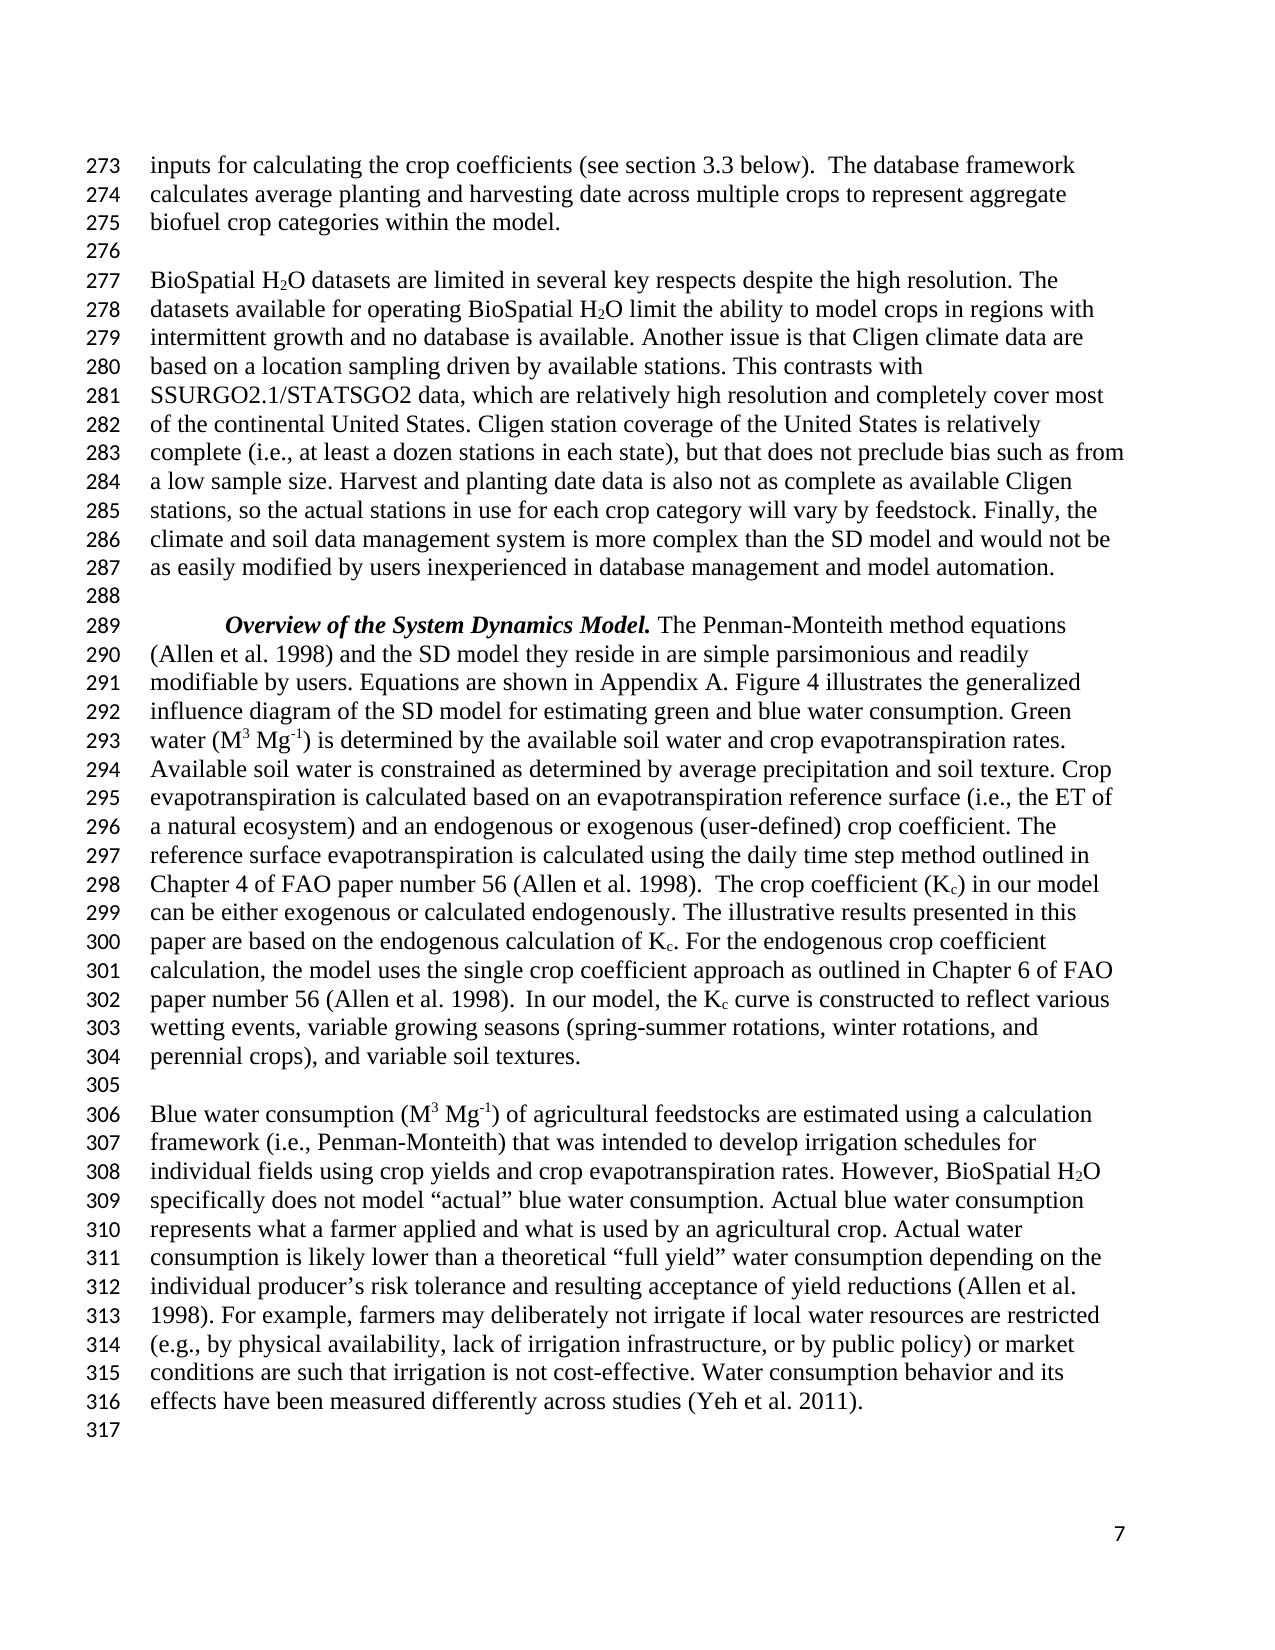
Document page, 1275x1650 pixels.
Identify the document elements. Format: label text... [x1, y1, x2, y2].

text Overview of the System Dynamics Model. The Penman-Monteith method equations (Allen et al. 1998) and the SD model they reside in are simple parsimonious and readily modifiable by users. Equations are shown in Appendix A. Figure 4 illustrates the generalized influence diagram of the SD model for estimating green and blue water consumption. Green water (M3 Mg-1) is determined by the available soil water and crop evapotranspiration rates. Available soil water is constrained as determined by average precipitation and soil texture. Crop evapotranspiration is calculated based on an evapotranspiration reference surface (i.e., the ET of a natural ecosystem) and an endogenous or exogenous (user-defined) crop coefficient. The reference surface evapotranspiration is calculated using the daily time step method outlined in Chapter 4 of FAO paper number 56 (Allen et al. 1998). The crop coefficient (Kc) in our model can be either exogenous or calculated endogenously. The illustrative results presented in this paper are based on the endogenous calculation of Kc. For the endogenous crop coefficient calculation, the model uses the single crop coefficient approach as outlined in Chapter 6 of FAO paper number 56 (Allen et al. 1998). In our model, the Kc curve is constructed to reflect various wetting events, variable growing seasons (spring-summer rotations, winter rotations, and perennial crops), and variable soil textures. [150, 610, 1125, 1070]
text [150, 150, 1125, 236]
text BioSpatial H2O datasets are limited in several key respects despite the high resolution. The datasets available for operating BioSpatial H2O limit the ability to model crops in regions with intermittent growth and no database is available. Another issue is that Cligen climate data are based on a location sampling driven by available stations. This contrasts with SSURGO2.1/STATSGO2 data, which are relatively high resolution and completely cover most of the continental United States. Cligen station coverage of the United States is relatively complete (i.e., at least a dozen stations in each state), but that does not preclude bias such as from a low sample size. Harvest and planting date data is also not as complete as available Cligen stations, so the actual stations in use for each crop category will vary by feedstock. Finally, the climate and soil data management system is more complex than the SD model and would not be as easily modified by users inexperienced in database management and model automation. [150, 265, 1125, 581]
text Blue water consumption (M3 Mg-1) of agricultural feedstocks are estimated using a calculation framework (i.e., Penman-Monteith) that was intended to develop irrigation schedules for individual fields using crop yields and crop evapotranspiration rates. However, BioSpatial H2O specifically does not model “actual” blue water consumption. Actual blue water consumption represents what a farmer applied and what is used by an agricultural crop. Actual water consumption is likely lower than a theoretical “full yield” water consumption depending on the individual producer’s risk tolerance and resulting acceptance of yield reductions (Allen et al. 1998). For example, farmers may deliberately not irrigate if local water resources are restricted (e.g., by physical availability, lack of irrigation infrastructure, or by public policy) or market conditions are such that irrigation is not cost-effective. Water consumption behavior and its effects have been measured differently across studies (Yeh et al. 2011). [150, 1099, 1125, 1415]
